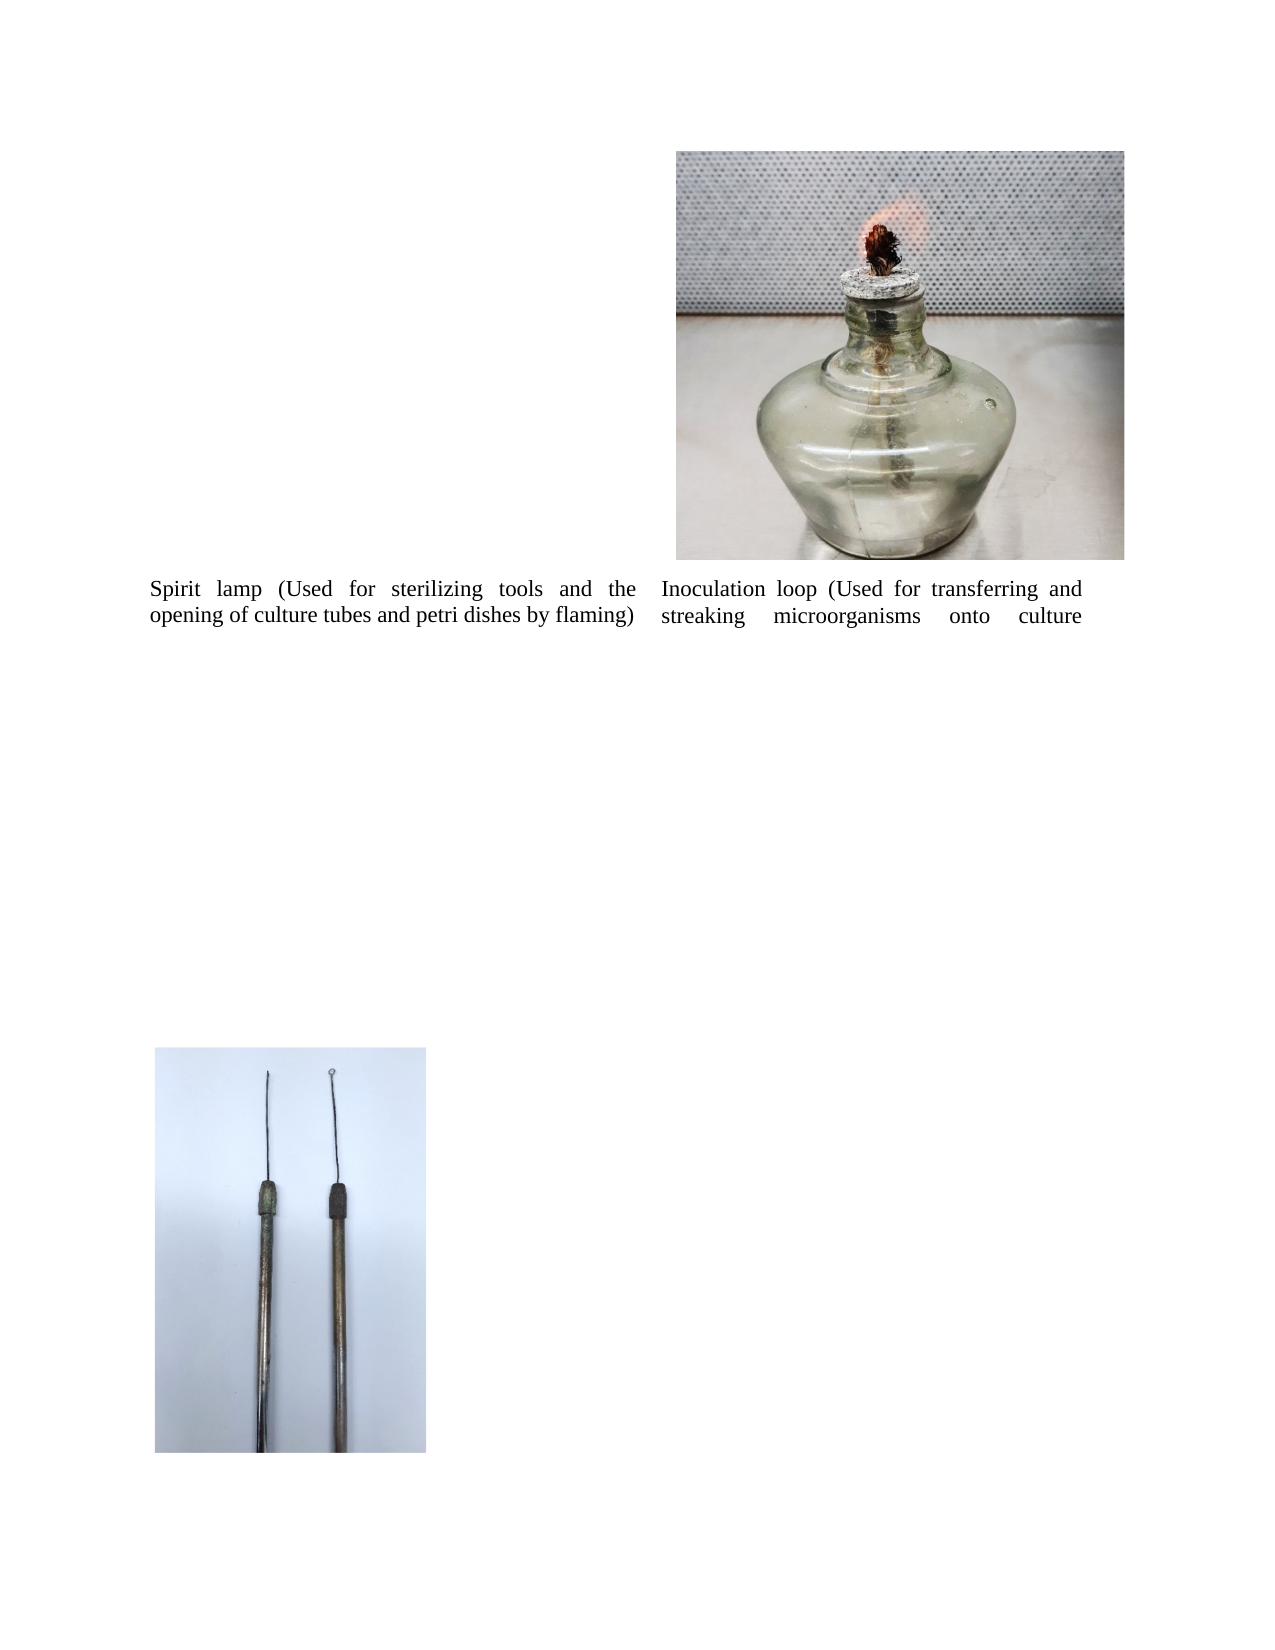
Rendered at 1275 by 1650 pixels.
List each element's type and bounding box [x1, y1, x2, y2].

picture [676, 151, 1125, 560]
picture [154, 1048, 427, 1452]
